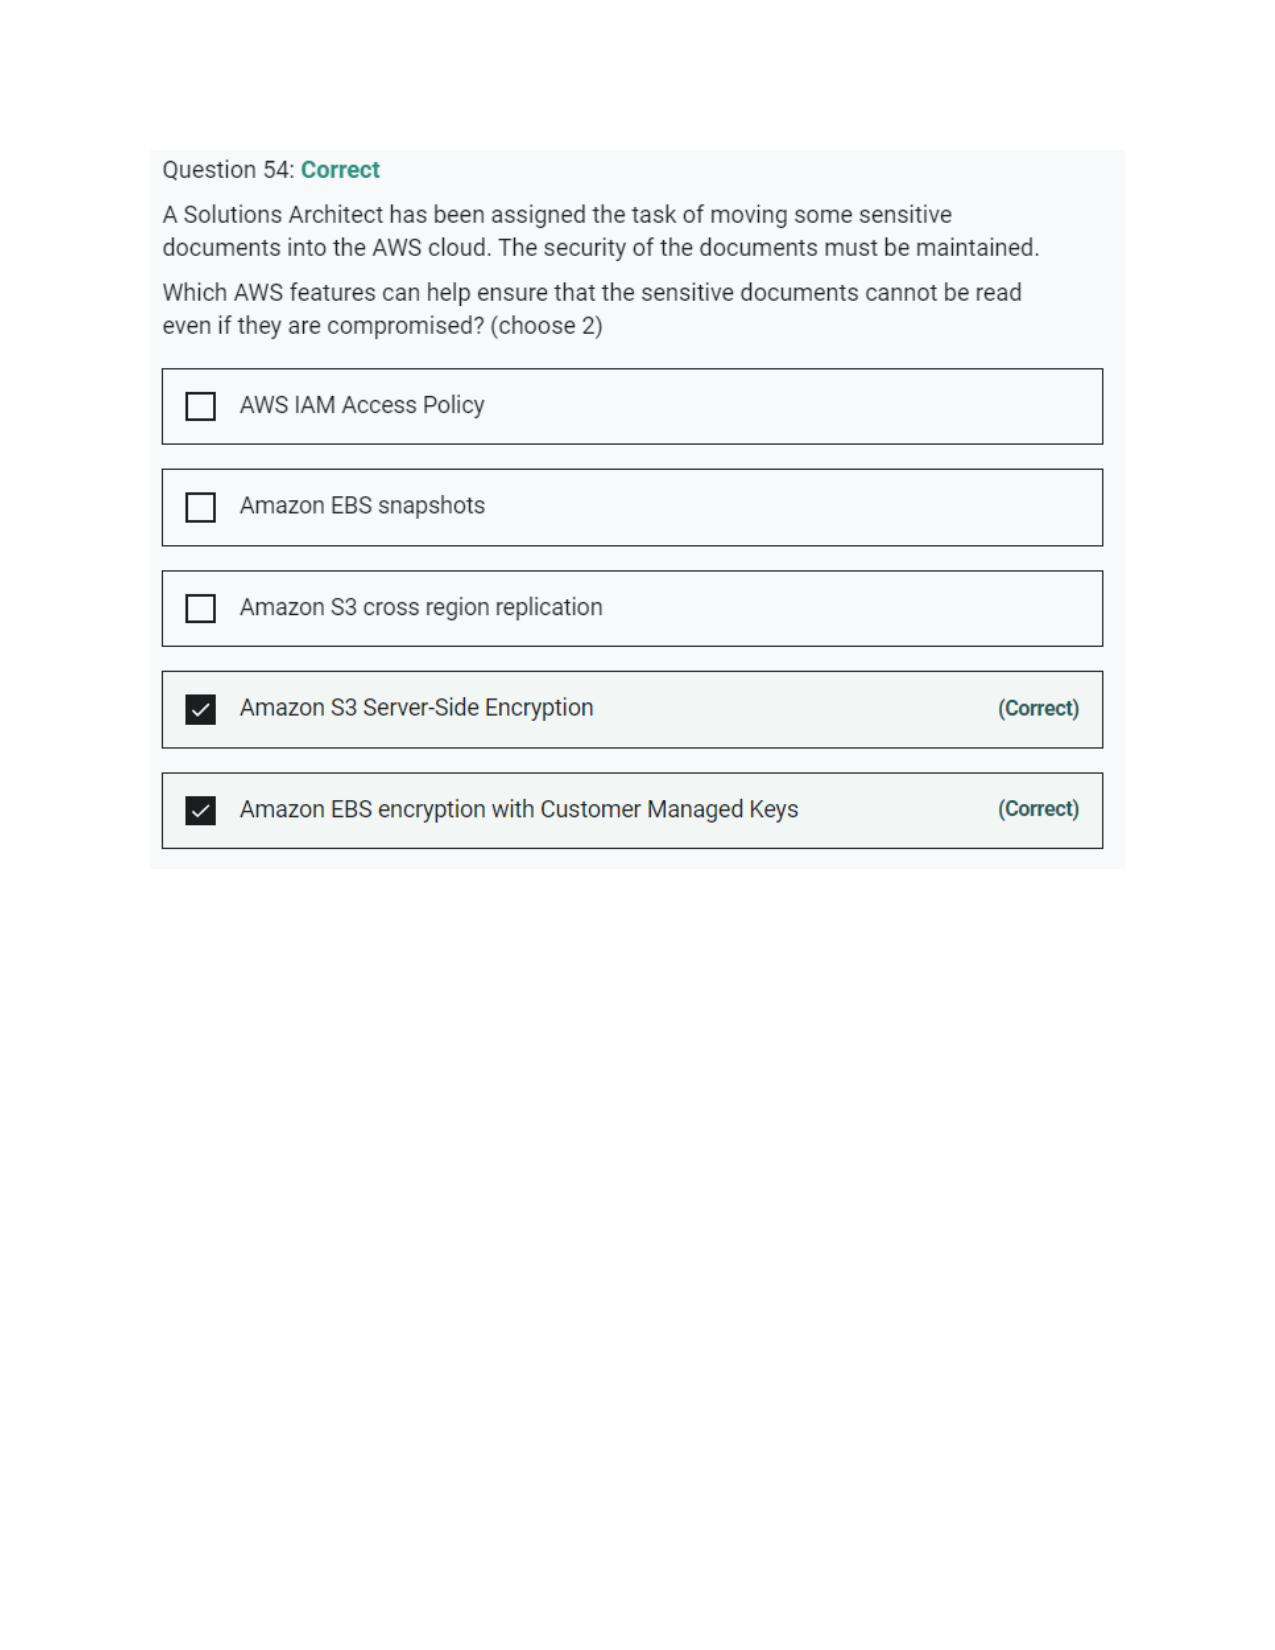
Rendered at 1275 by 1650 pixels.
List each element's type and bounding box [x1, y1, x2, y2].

picture [150, 150, 1125, 869]
